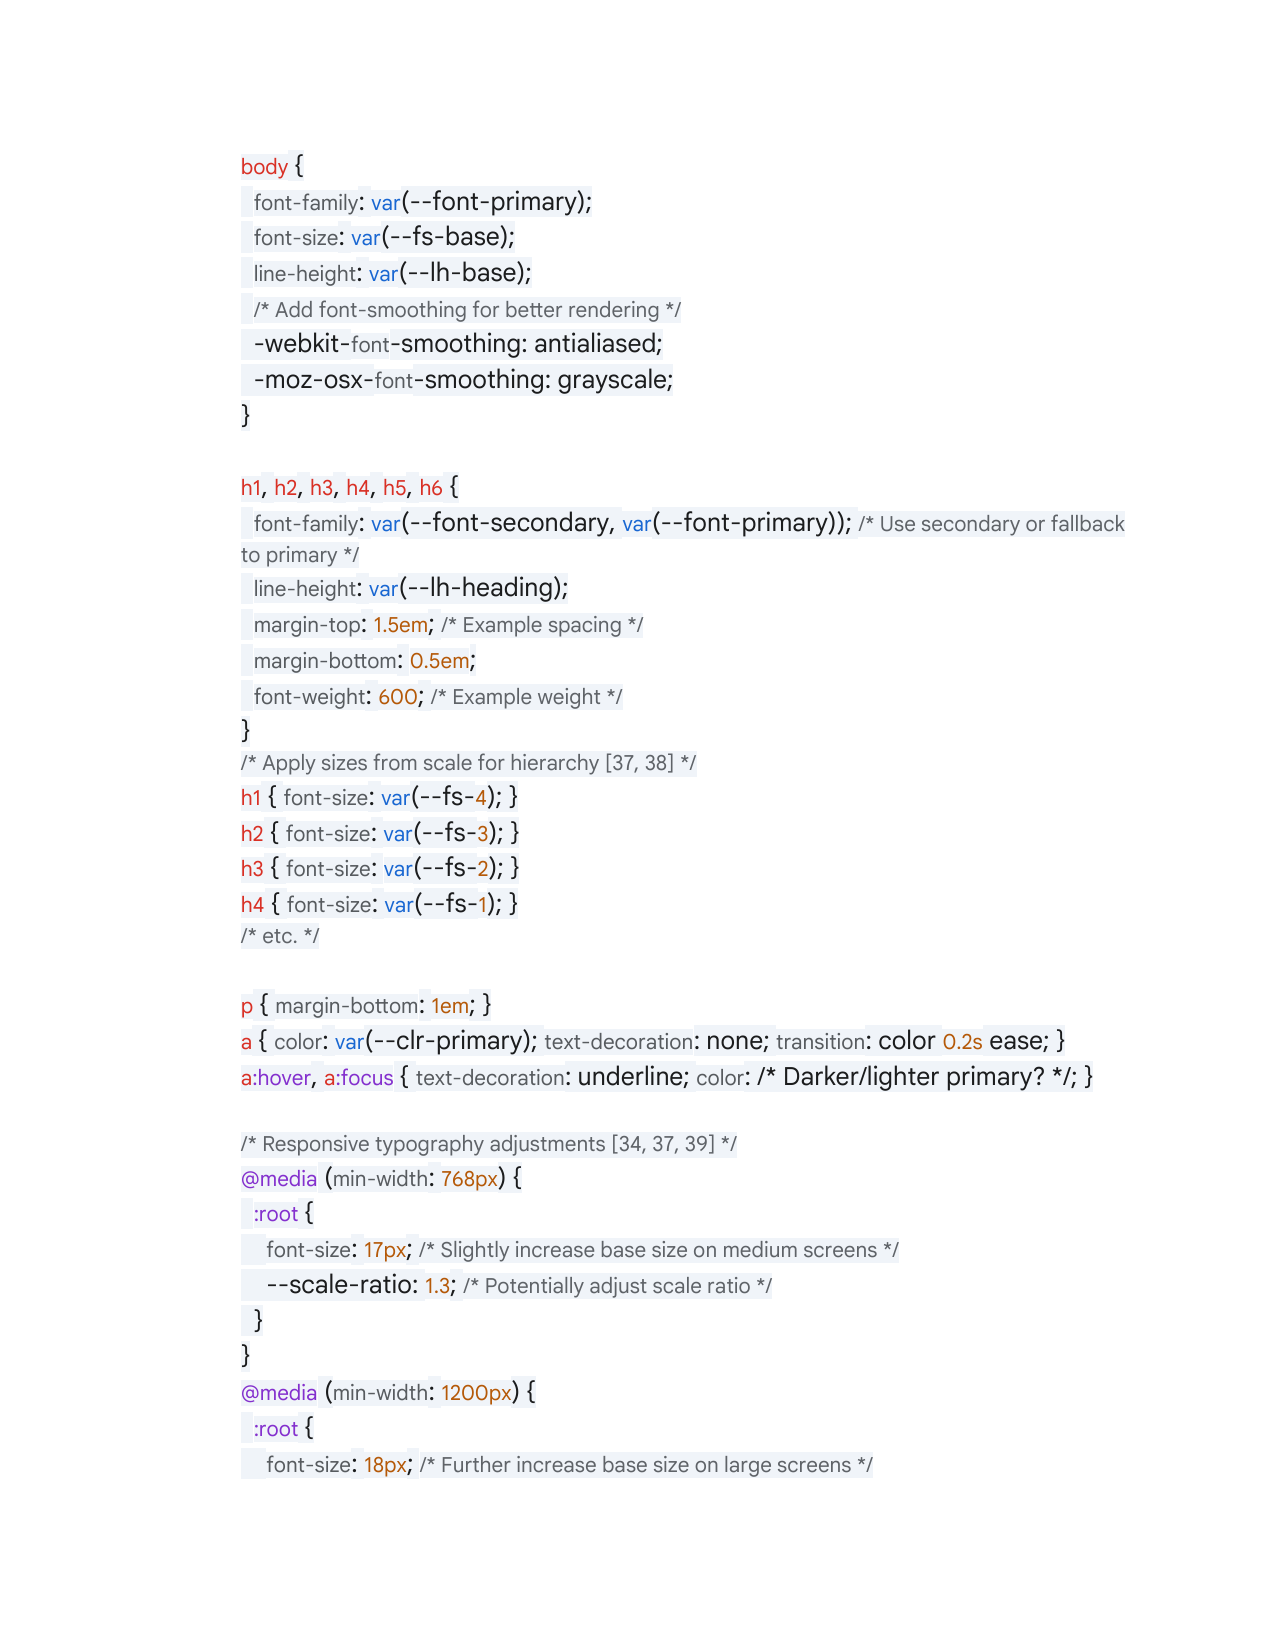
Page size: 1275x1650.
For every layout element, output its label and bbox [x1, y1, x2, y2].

list [203, 150, 1125, 1479]
